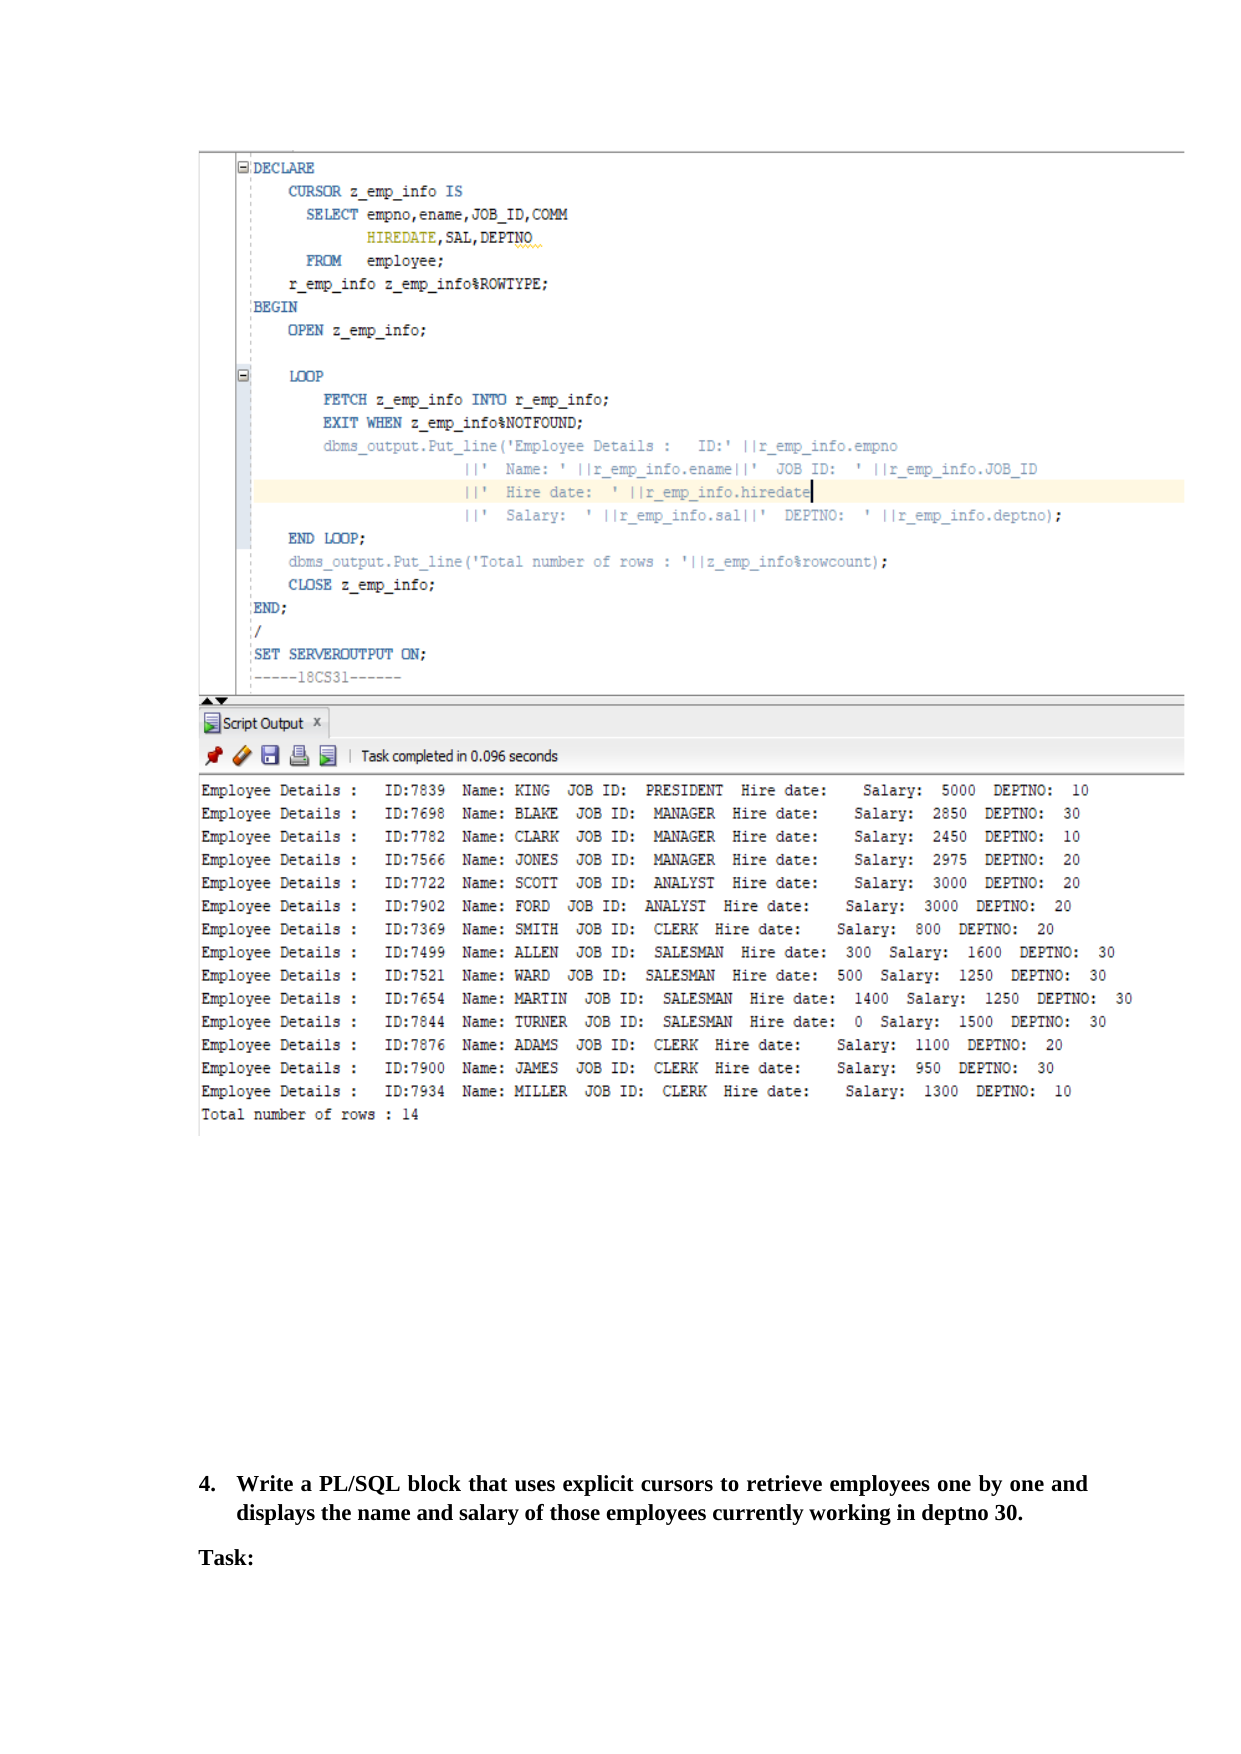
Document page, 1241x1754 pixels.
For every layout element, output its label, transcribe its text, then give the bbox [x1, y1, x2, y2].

list Write a PL/SQL block that uses explicit cursors to retrieve employees one by one and displays the name and salary of those employees currently working in deptno 30. [199, 1471, 1090, 1525]
text Task: [192, 1544, 1090, 1570]
picture [198, 150, 1185, 1136]
